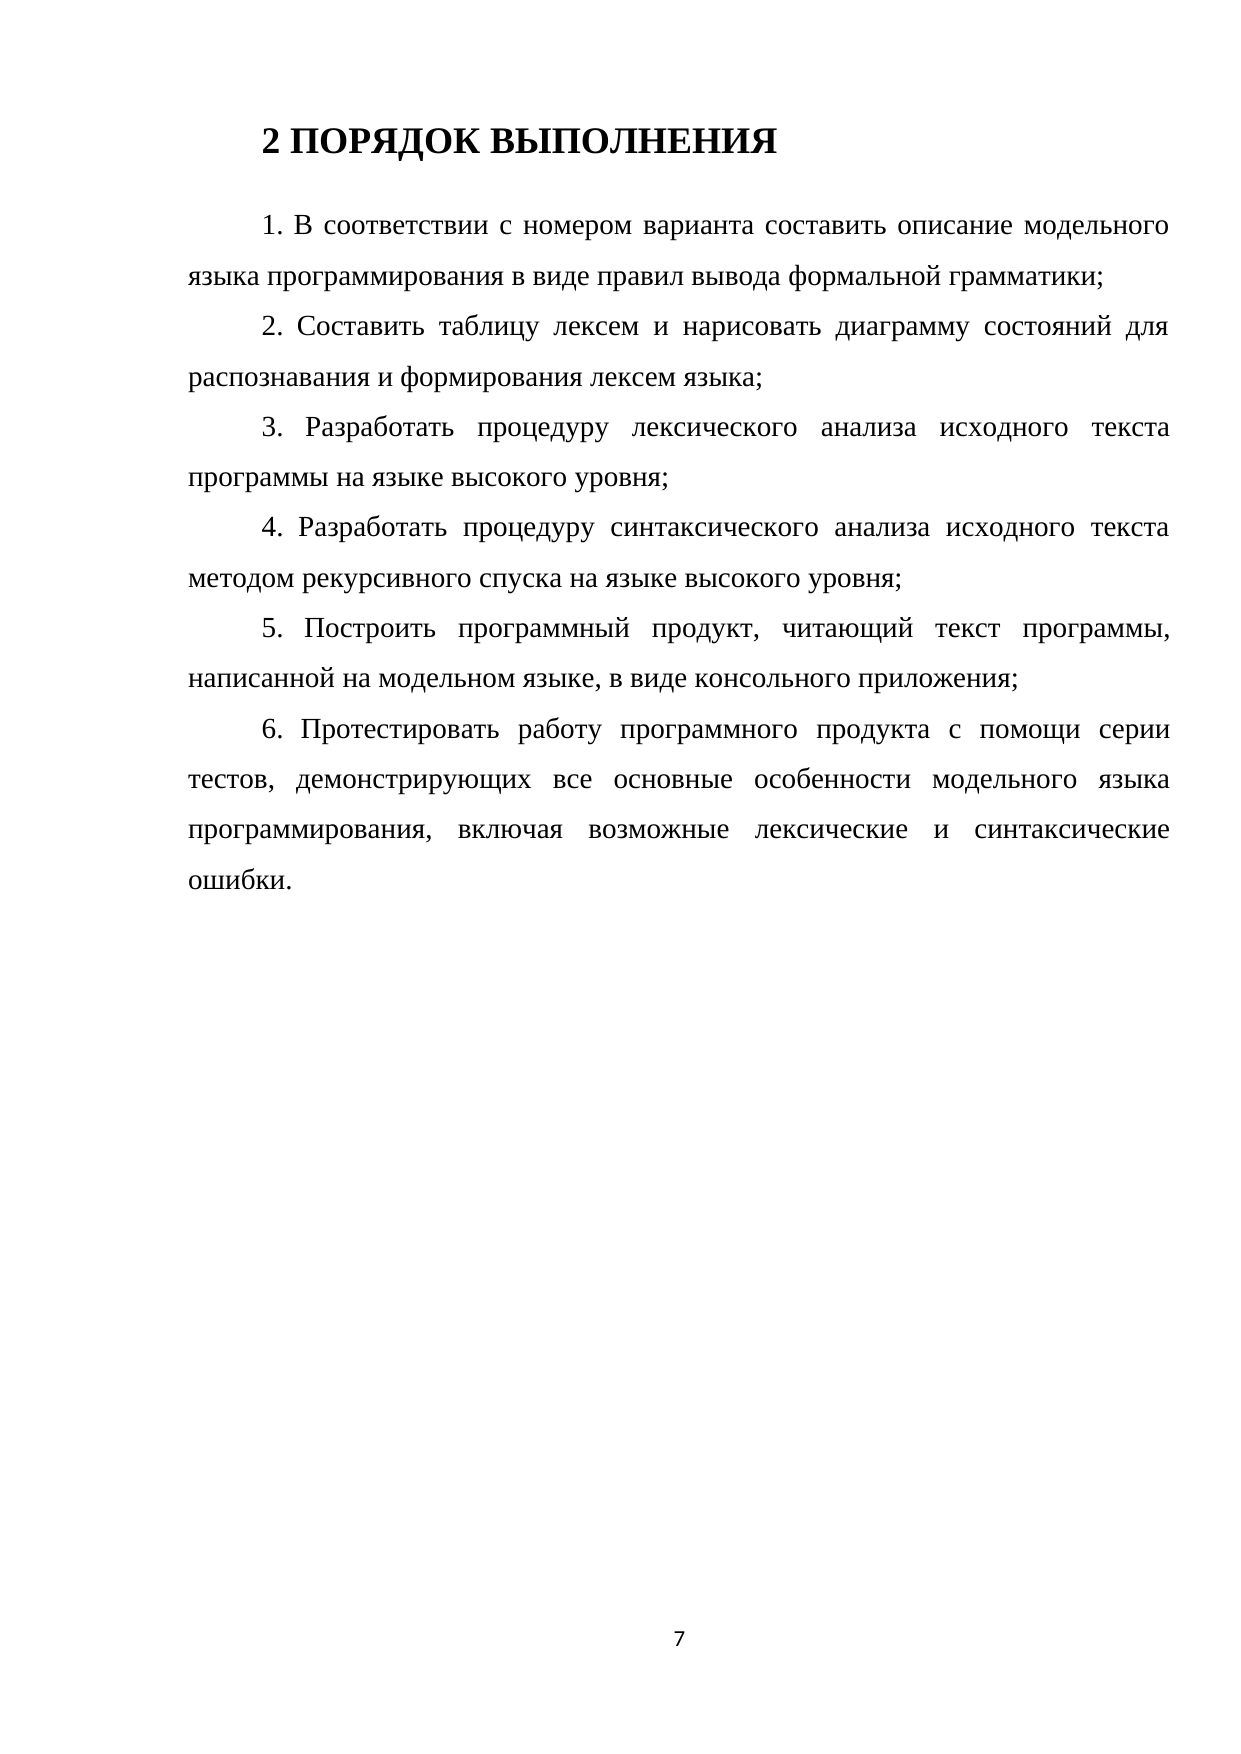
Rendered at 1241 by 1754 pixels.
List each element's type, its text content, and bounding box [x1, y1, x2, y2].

list Построить программный продукт, читающий текст программы, написанной на модельном языке, в виде консольного приложения; [188, 610, 1170, 694]
list В соответствии с номером варианта составить описание модельного языка программирования в виде правил вывода формальной грамматики; [188, 207, 1170, 291]
list Разработать процедуру синтаксического анализа исходного текста методом рекурсивного спуска на языке высокого уровня; [188, 509, 1169, 593]
subtitle 2 ПОРЯДОК ВЫПОЛНЕНИЯ [190, 118, 1181, 161]
list Составить таблицу лексем и нарисовать диаграмму состояний для распознавания и формирования лексем языка; [188, 308, 1169, 392]
list Разработать процедуру лексического анализа исходного текста программы на языке высокого уровня; [188, 409, 1170, 493]
list Протестировать работу программного продукта с помощи серии тестов, демонстрирующих все основные особенности модельного языка программирования, включая возможные лексические и синтаксические ошибки. [188, 711, 1170, 895]
